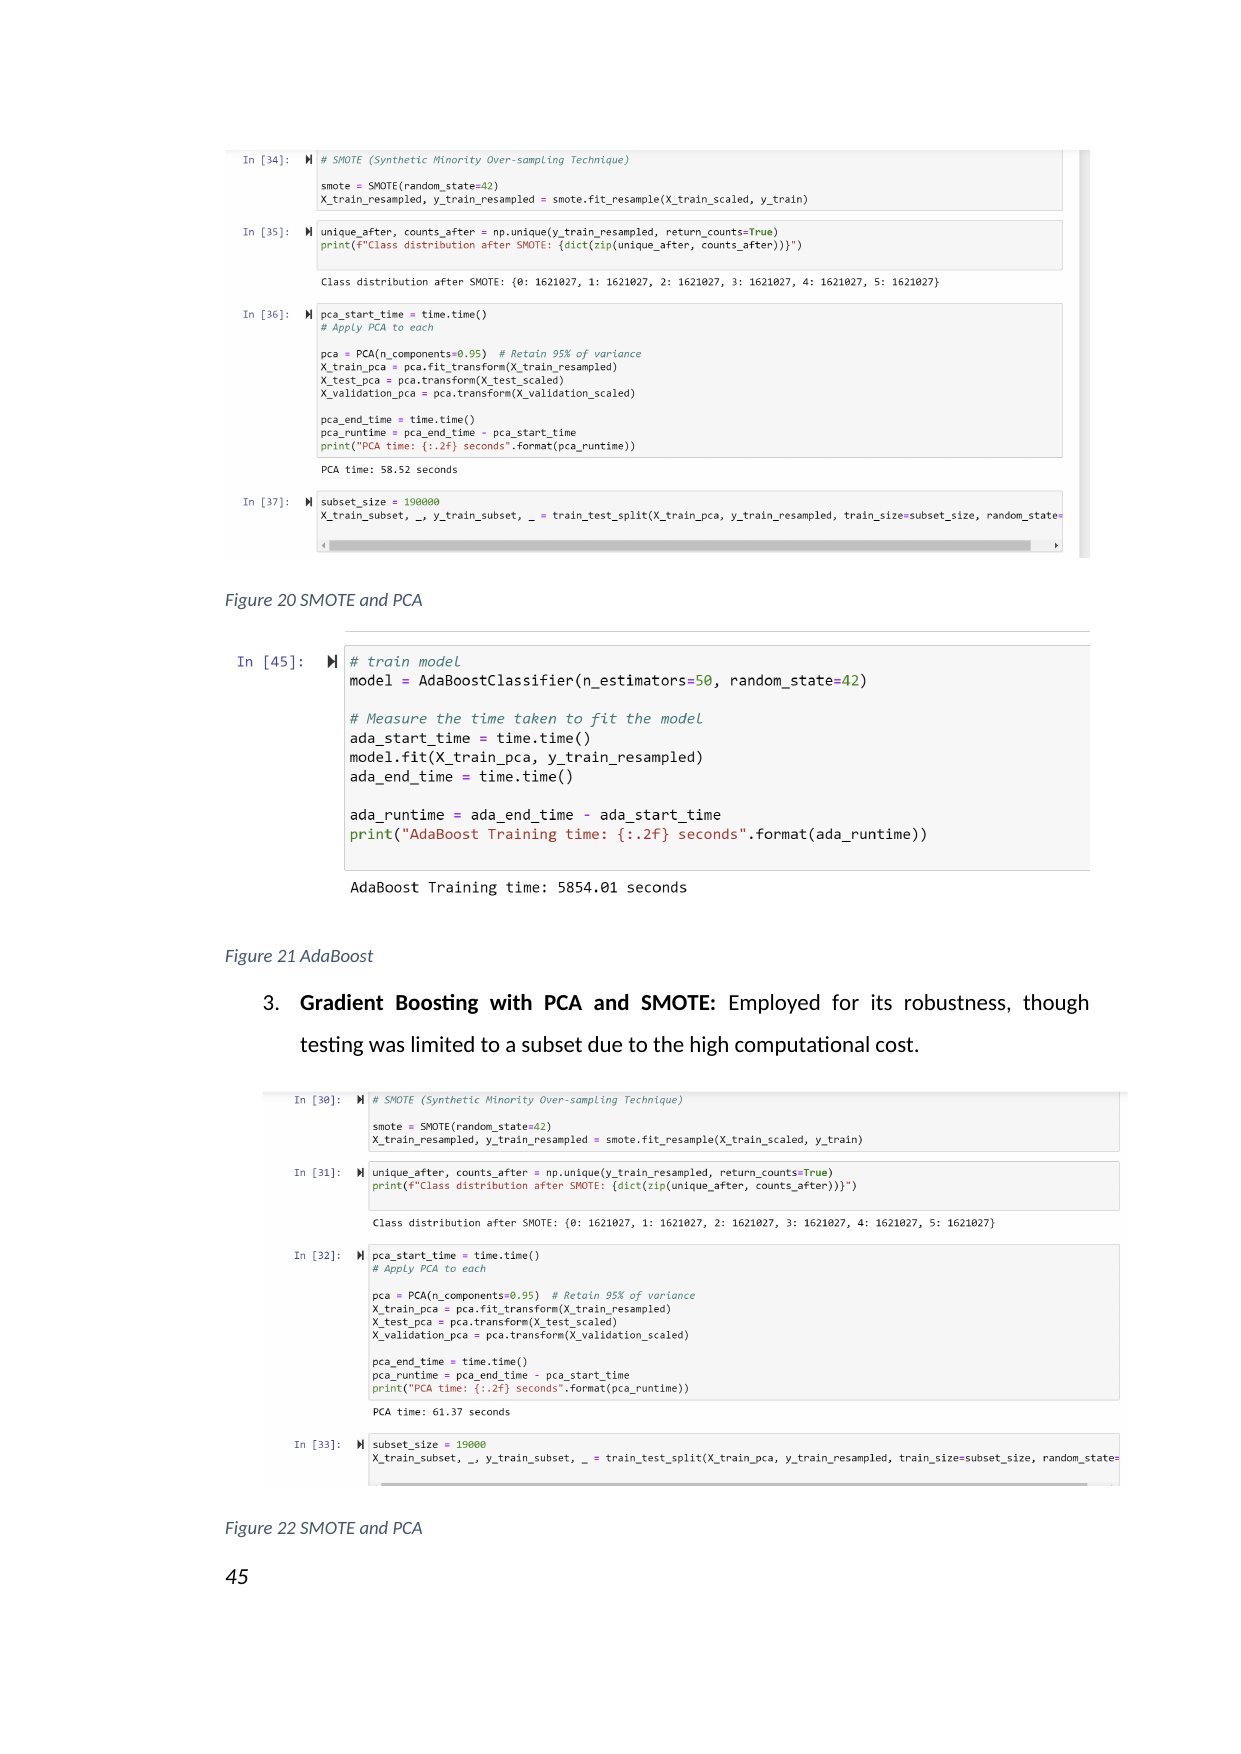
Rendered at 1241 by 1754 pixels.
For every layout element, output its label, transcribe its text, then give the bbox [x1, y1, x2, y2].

picture [262, 1088, 1128, 1486]
text Figure 21 AdaBoost [225, 944, 1090, 967]
text Figure 22 SMOTE and PCA [225, 1516, 1090, 1539]
picture [225, 631, 1091, 914]
picture [225, 150, 1091, 558]
list Gradient Boosting with PCA and SMOTE: Employed for its robustness, though testing was limited to a subset due to the high computational cost. [262, 988, 1090, 1058]
text Figure 20 SMOTE and PCA [225, 588, 1090, 611]
